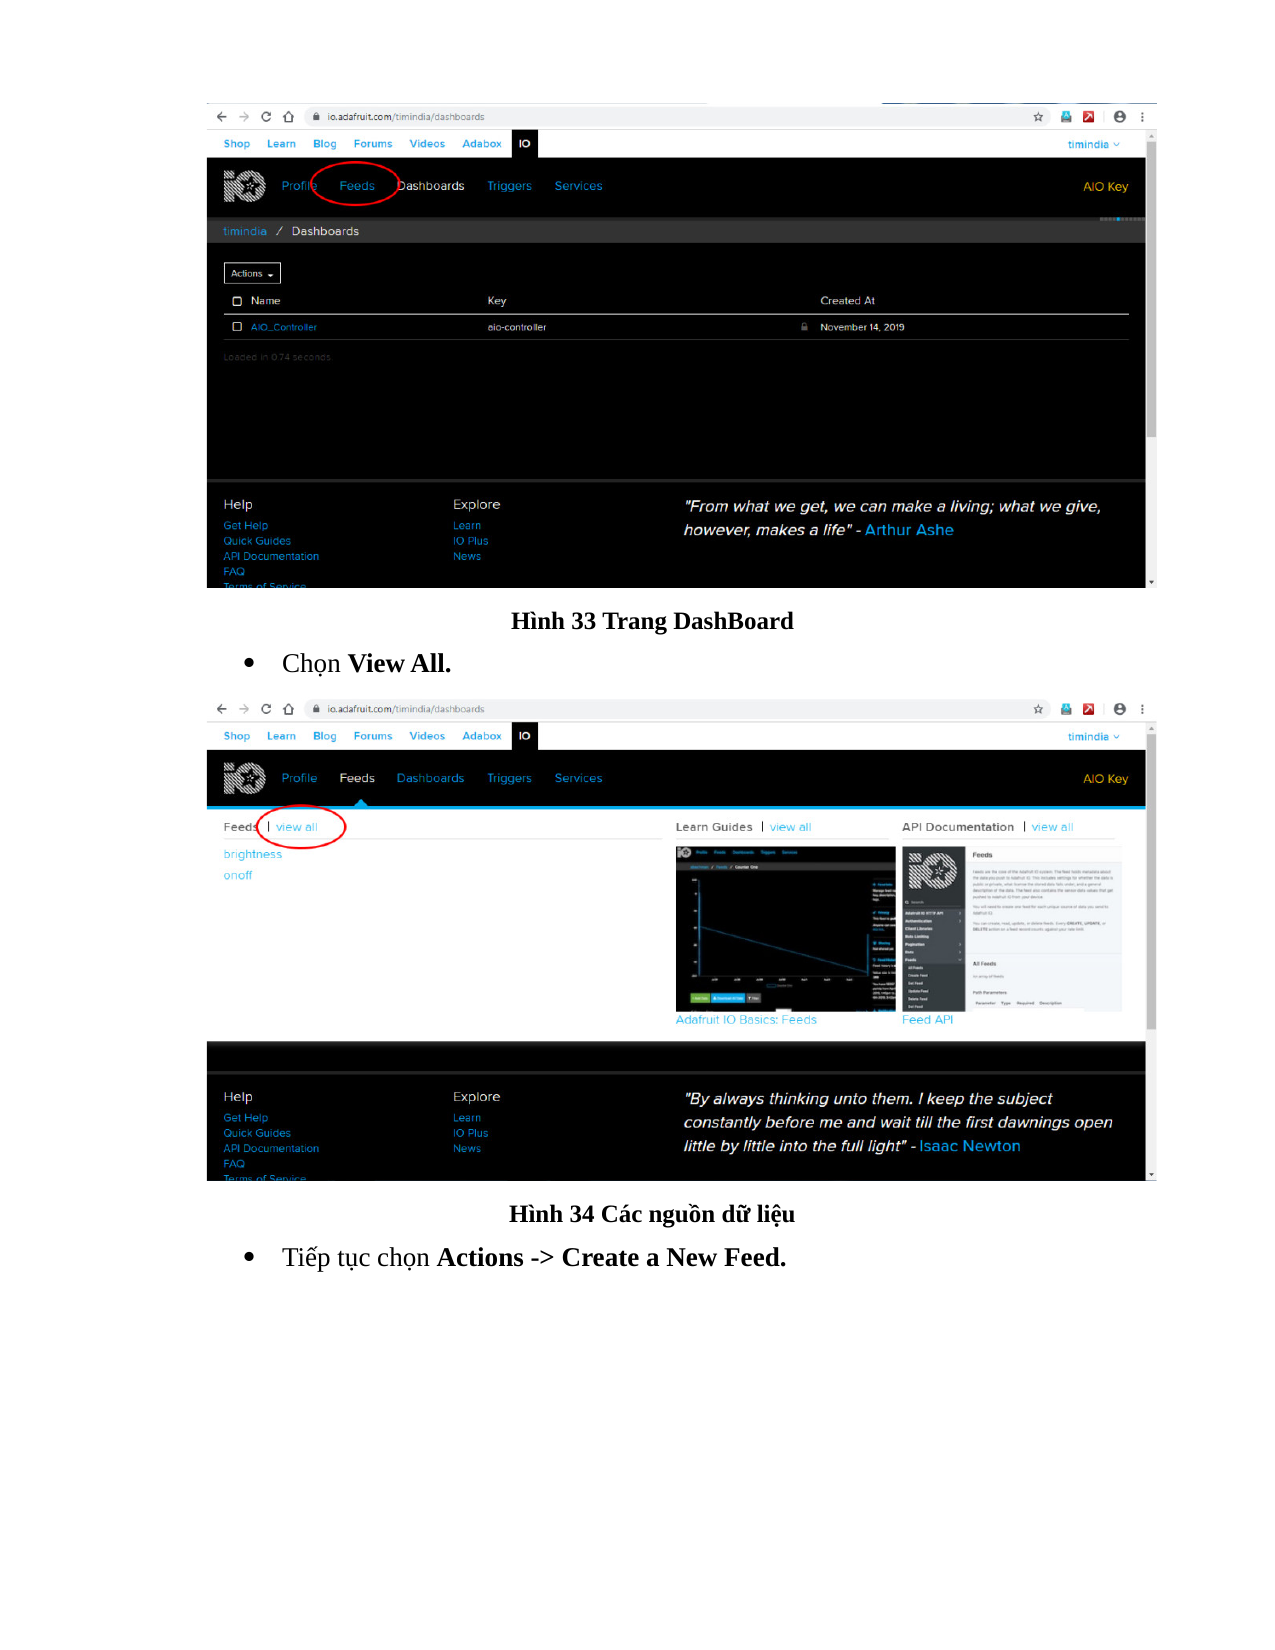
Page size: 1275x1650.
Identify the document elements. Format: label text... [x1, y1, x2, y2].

picture [206, 103, 1157, 588]
picture [206, 697, 1157, 1181]
list Tiếp tục chọn Actions -> Create a New Feed. [244, 1241, 1127, 1272]
list Chọn View All. [244, 647, 1127, 678]
